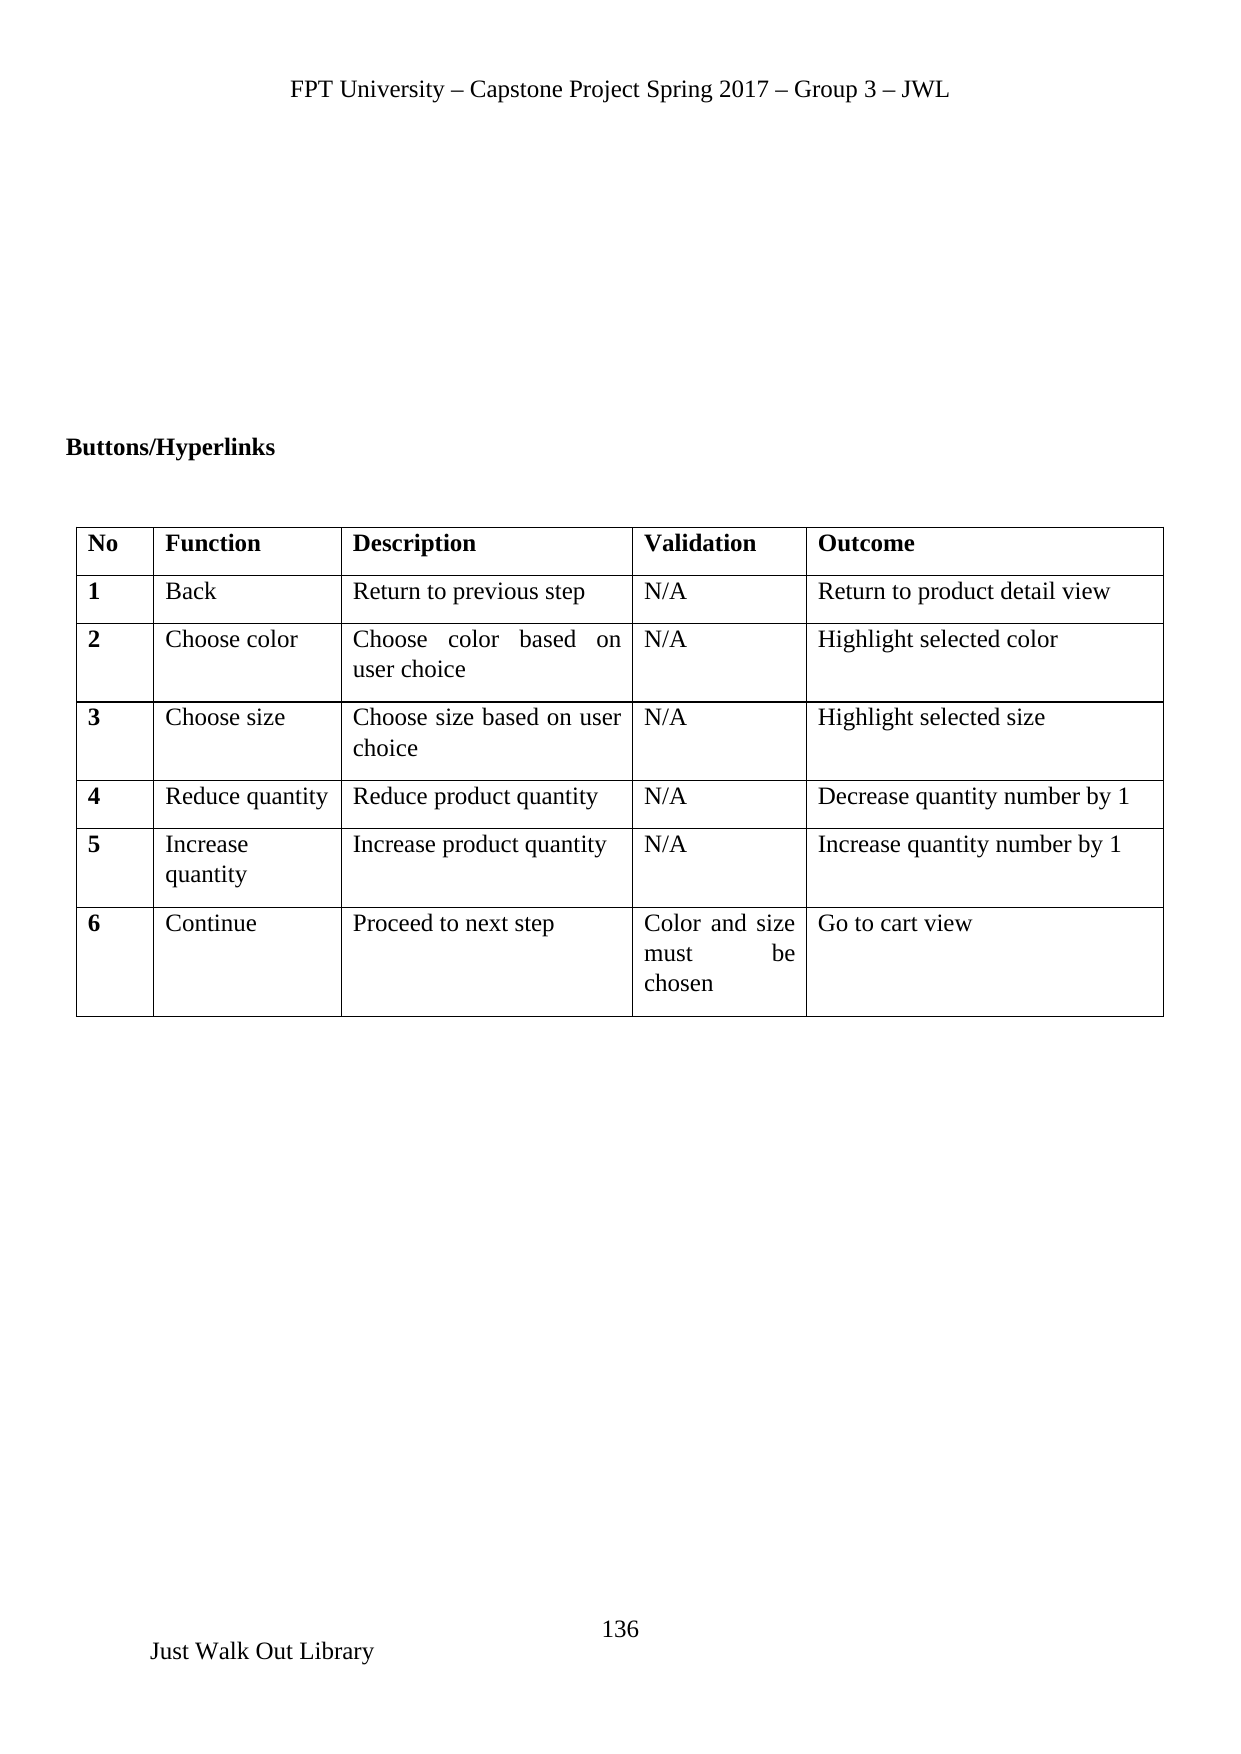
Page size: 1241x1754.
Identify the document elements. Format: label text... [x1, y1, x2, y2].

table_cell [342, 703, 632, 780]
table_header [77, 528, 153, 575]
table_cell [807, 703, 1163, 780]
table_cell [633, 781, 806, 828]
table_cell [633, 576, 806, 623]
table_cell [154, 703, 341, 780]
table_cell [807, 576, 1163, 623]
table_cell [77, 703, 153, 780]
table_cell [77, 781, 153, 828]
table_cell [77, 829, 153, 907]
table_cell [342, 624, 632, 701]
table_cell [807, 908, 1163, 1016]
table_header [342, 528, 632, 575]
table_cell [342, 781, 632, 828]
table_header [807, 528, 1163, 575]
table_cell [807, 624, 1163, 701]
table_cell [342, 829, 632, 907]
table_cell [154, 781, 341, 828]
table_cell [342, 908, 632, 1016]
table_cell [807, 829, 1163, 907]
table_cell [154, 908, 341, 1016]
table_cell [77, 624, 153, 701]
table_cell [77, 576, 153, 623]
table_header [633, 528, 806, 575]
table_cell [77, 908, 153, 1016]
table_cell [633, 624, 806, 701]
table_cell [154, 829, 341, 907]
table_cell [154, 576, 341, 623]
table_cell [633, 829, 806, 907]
text Buttons/Hyperlinks [66, 432, 1090, 461]
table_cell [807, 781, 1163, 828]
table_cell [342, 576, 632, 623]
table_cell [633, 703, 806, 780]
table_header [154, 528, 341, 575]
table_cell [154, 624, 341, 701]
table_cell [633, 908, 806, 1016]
